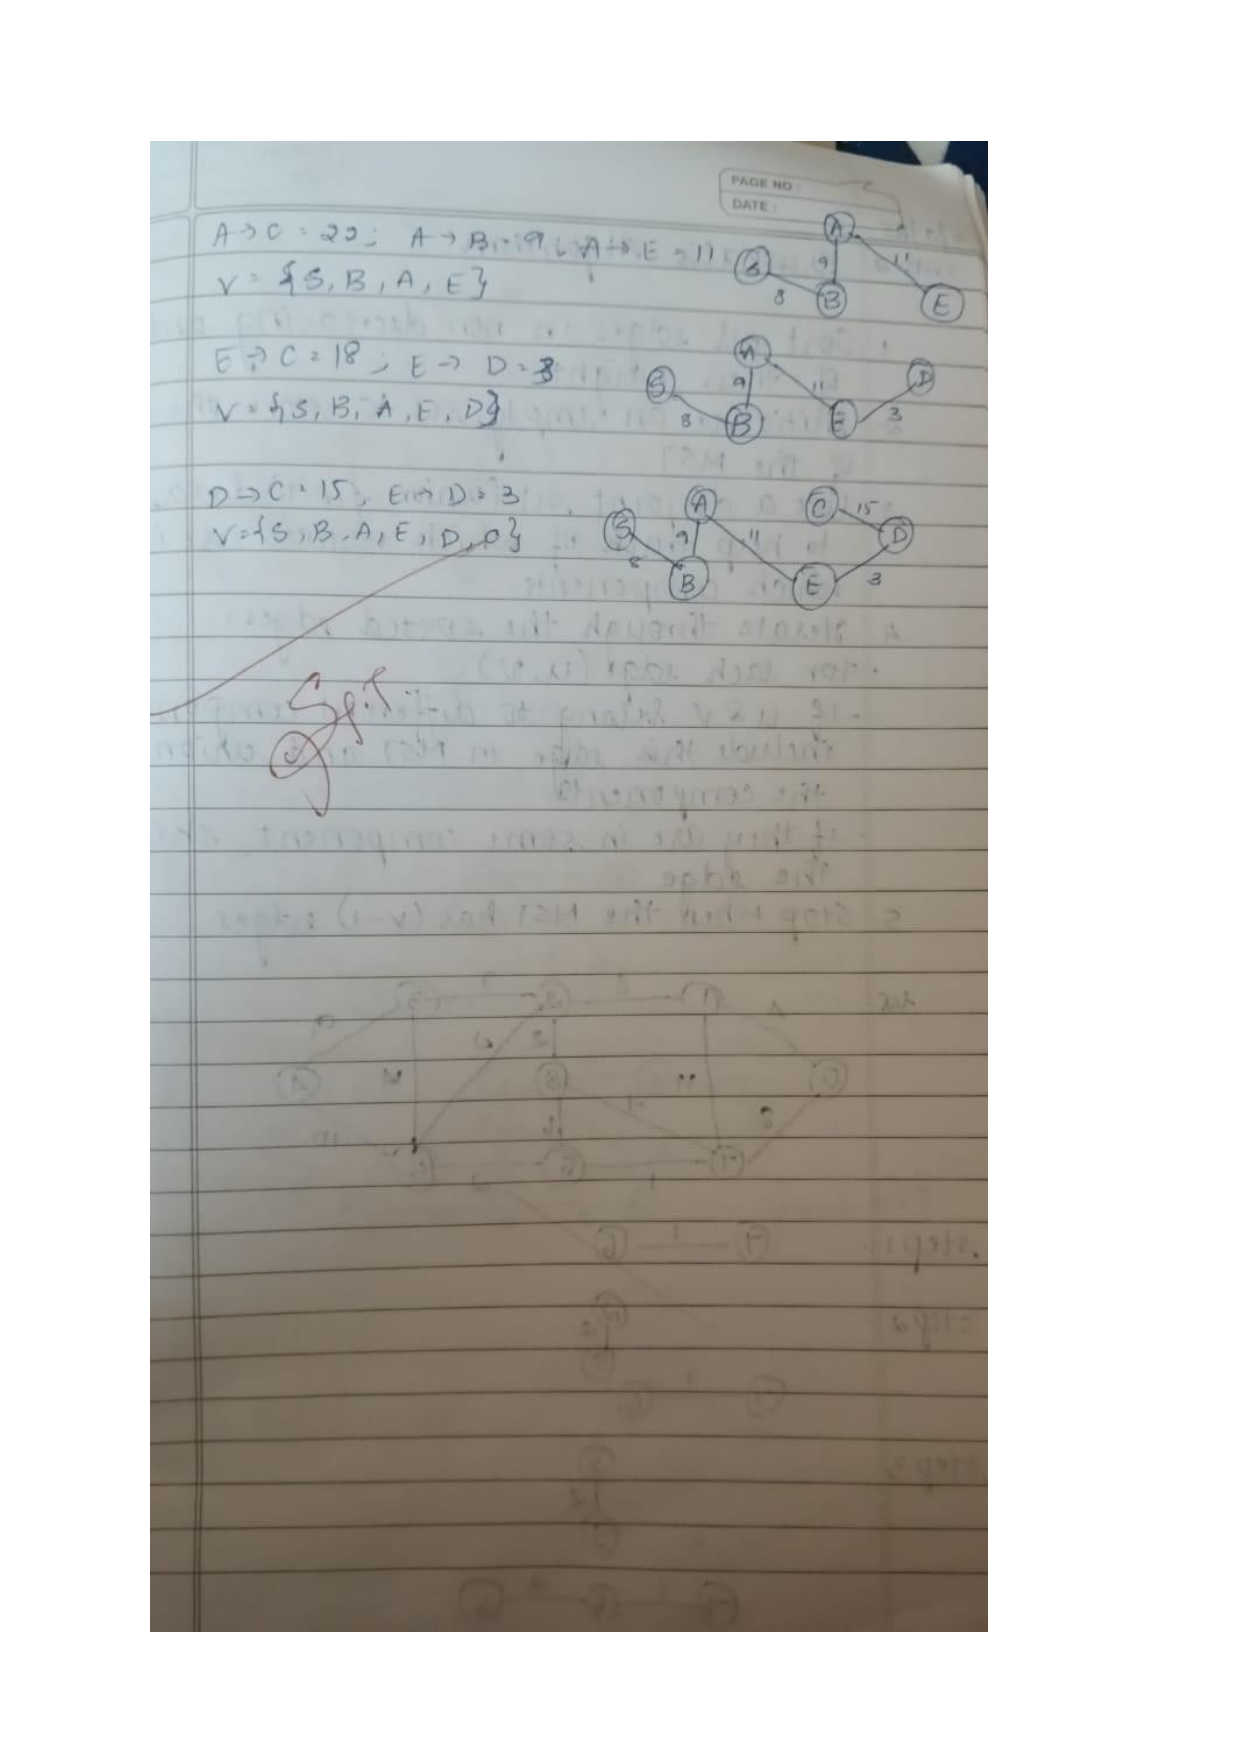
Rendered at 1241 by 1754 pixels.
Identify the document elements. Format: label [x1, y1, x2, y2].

picture [150, 141, 988, 1632]
